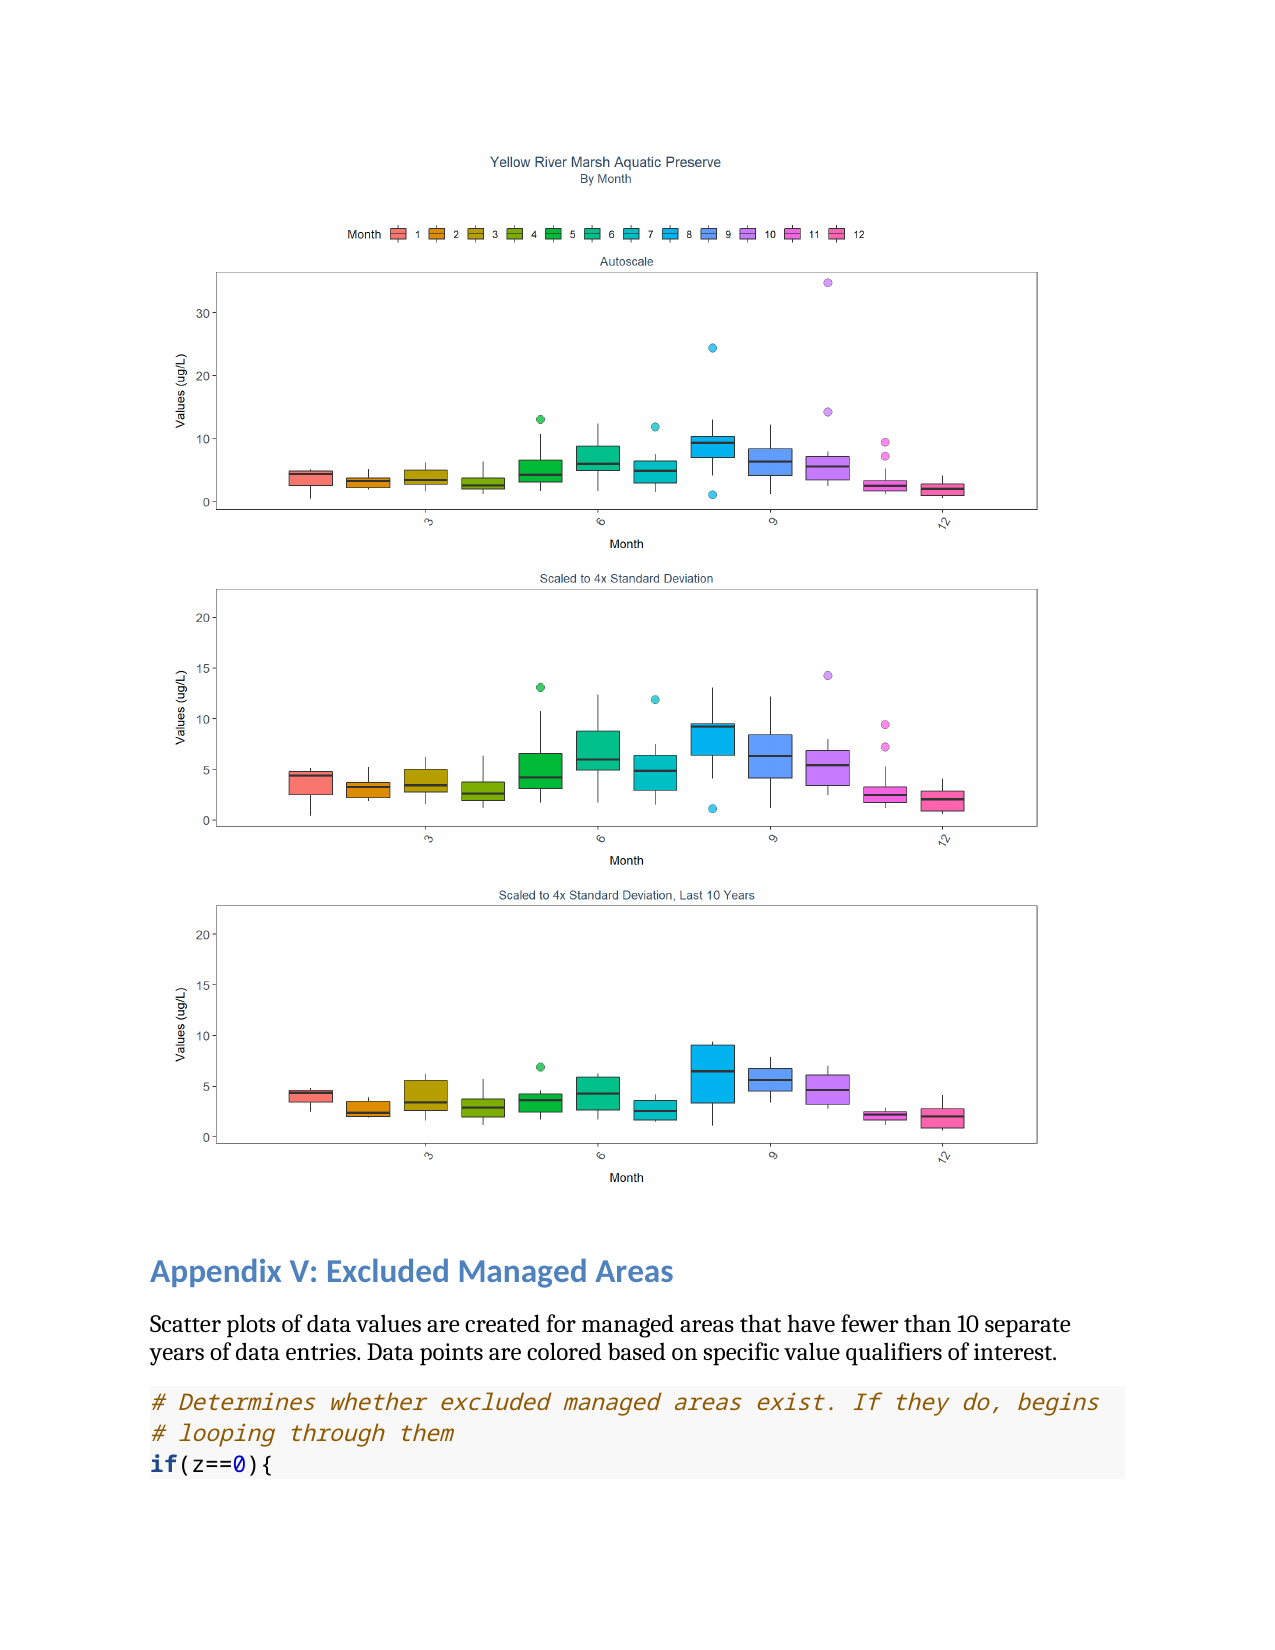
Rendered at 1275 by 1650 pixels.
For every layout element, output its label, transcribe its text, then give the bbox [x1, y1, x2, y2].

picture [168, 150, 1044, 1200]
subtitle Appendix V: Excluded Managed Areas [150, 1250, 1125, 1291]
text Scatter plots of data values are created for managed areas that have fewer than 10 separate years of data entries. Data points are colored based on specific value qualifiers of interest. [150, 1309, 1125, 1367]
